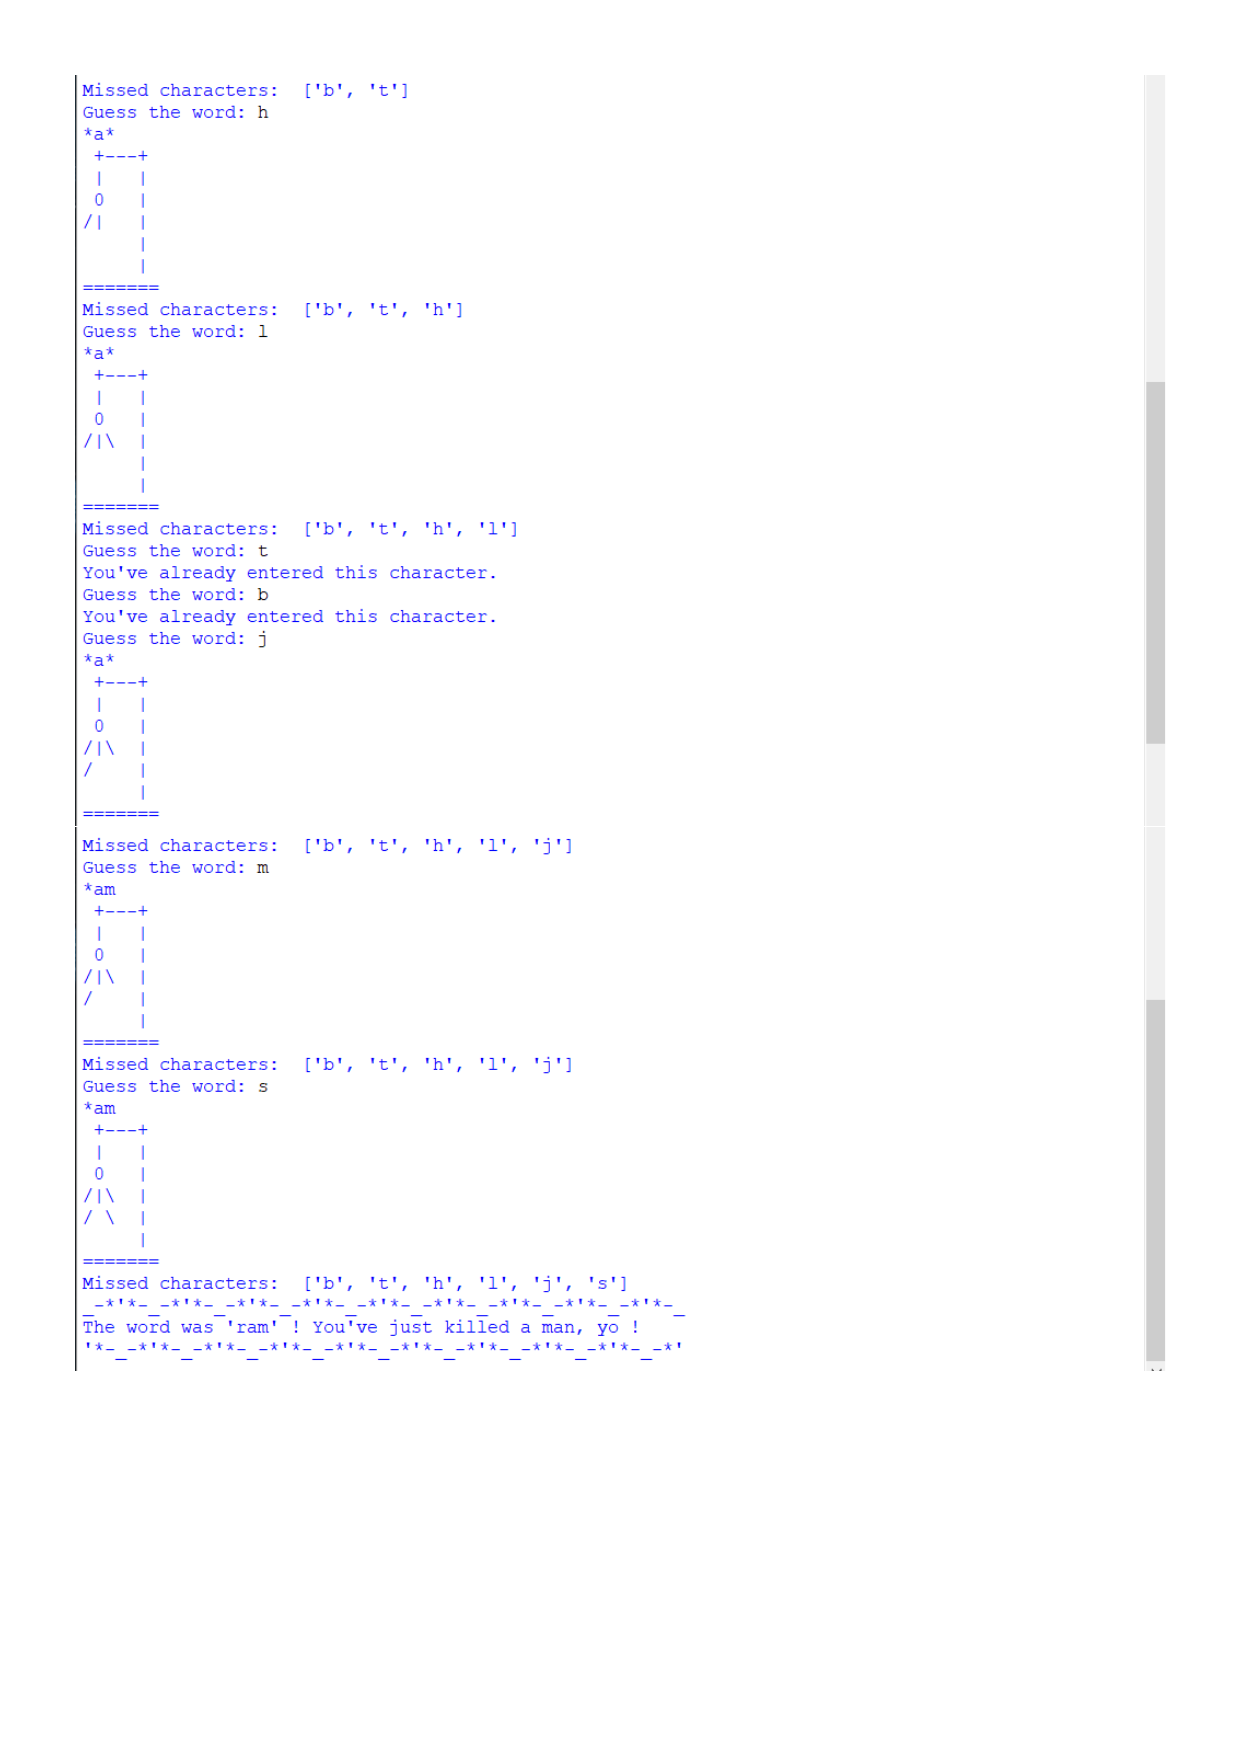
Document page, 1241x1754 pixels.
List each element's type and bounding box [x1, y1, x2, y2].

picture [75, 827, 1166, 1371]
picture [75, 75, 1166, 826]
